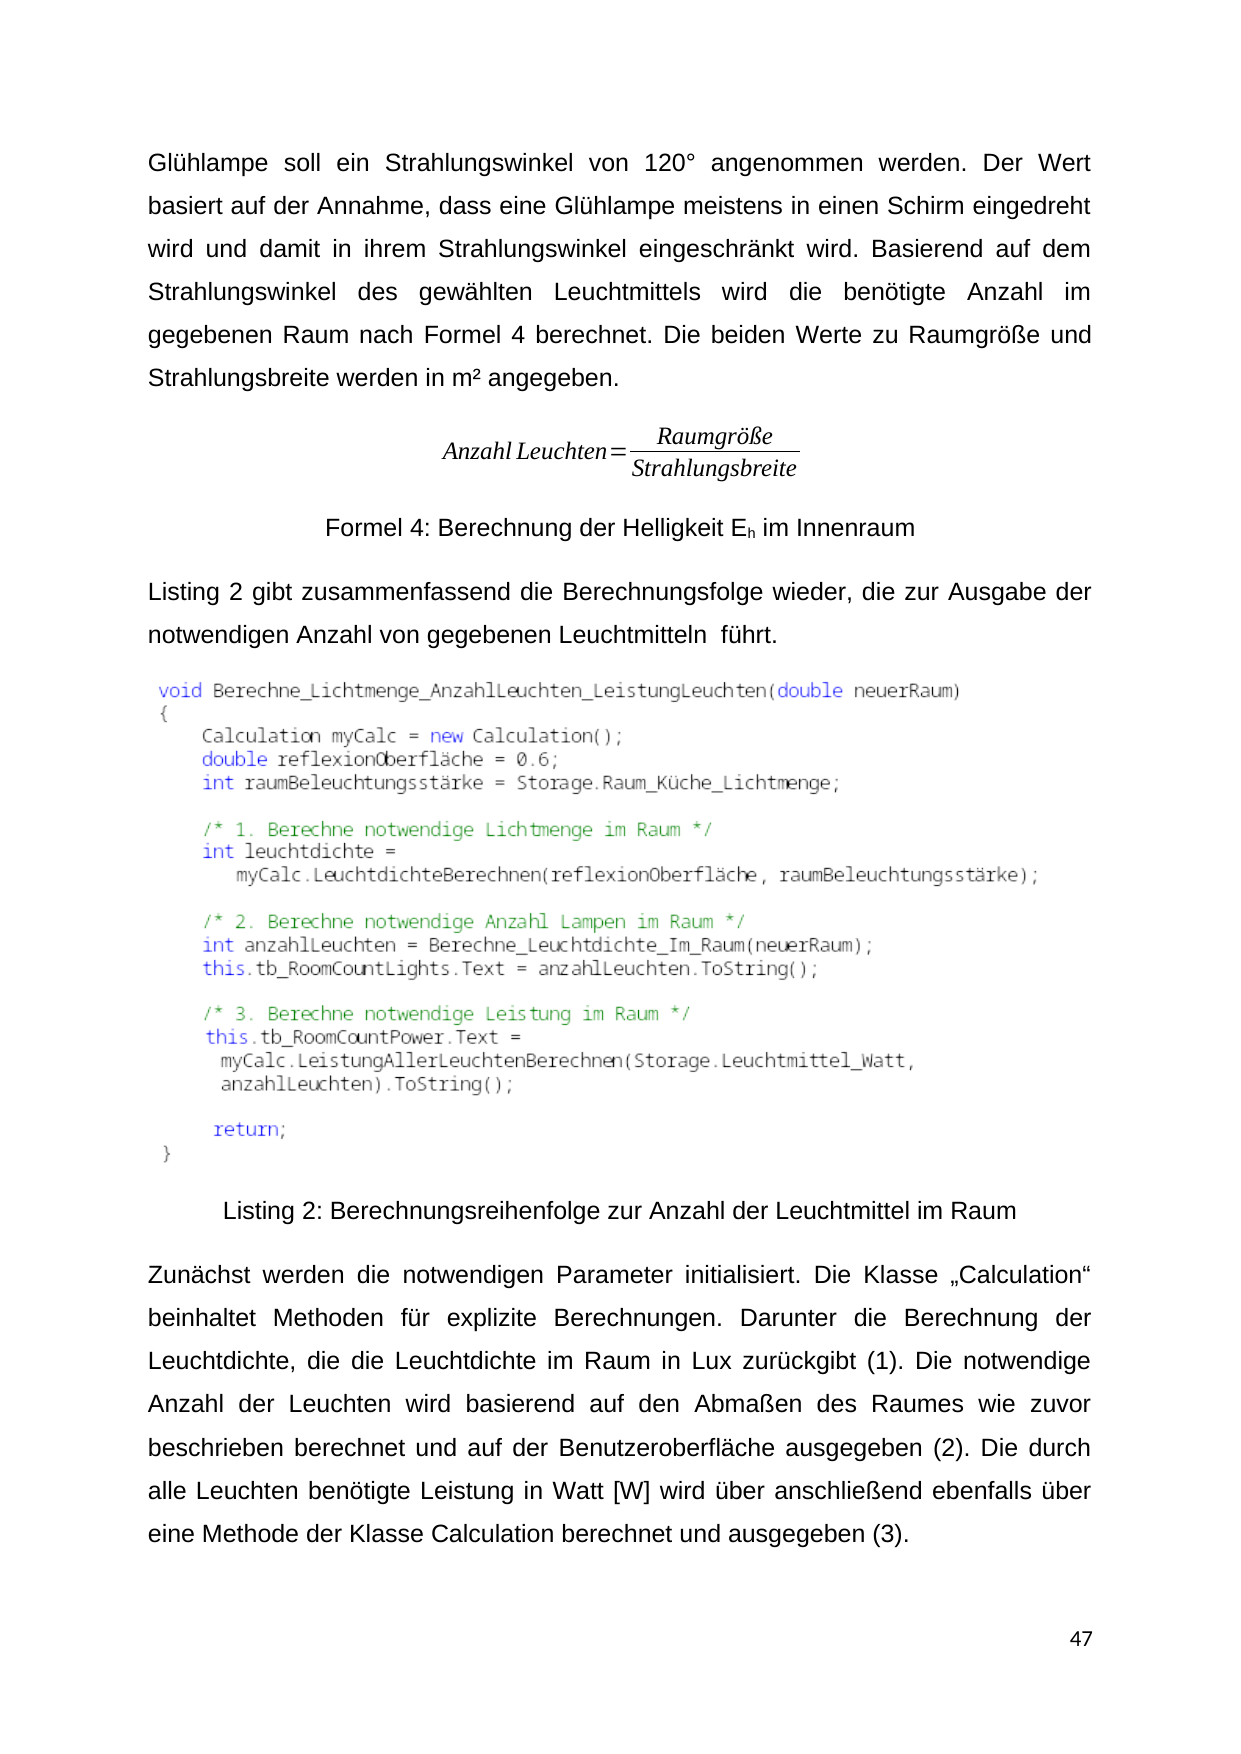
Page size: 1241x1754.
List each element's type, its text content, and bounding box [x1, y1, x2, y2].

text Listing 2: Berechnungsreihenfolge zur Anzahl der Leuchtmittel im Raum [148, 1196, 1093, 1225]
text Formel 4: Berechnung der Helligkeit Eh im Innenraum [148, 513, 1093, 541]
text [148, 148, 1093, 392]
text Listing 2 gibt zusammenfassend die Berechnungsfolge wieder, die zur Ausgabe der notwendigen Anzahl von gegebenen Leuchtmitteln führt. [148, 577, 1093, 648]
text Zunächst werden die notwendigen Parameter initialisiert. Die Klasse „Calculation“ beinhaltet Methoden für explizite Berechnungen. Darunter die Berechnung der Leuchtdichte, die die Leuchtdichte im Raum in Lux zurückgibt (1). Die notwendige Anzahl der Leuchten wird basierend auf den Abmaßen des Raumes wie zuvor beschrieben berechnet und auf der Benutzeroberfläche ausgegeben (2). Die durch alle Leuchten benötigte Leistung in Watt [W] wird über anschließend ebenfalls über eine Methode der Klasse Calculation berechnet und ausgegeben (3). [148, 1260, 1093, 1548]
